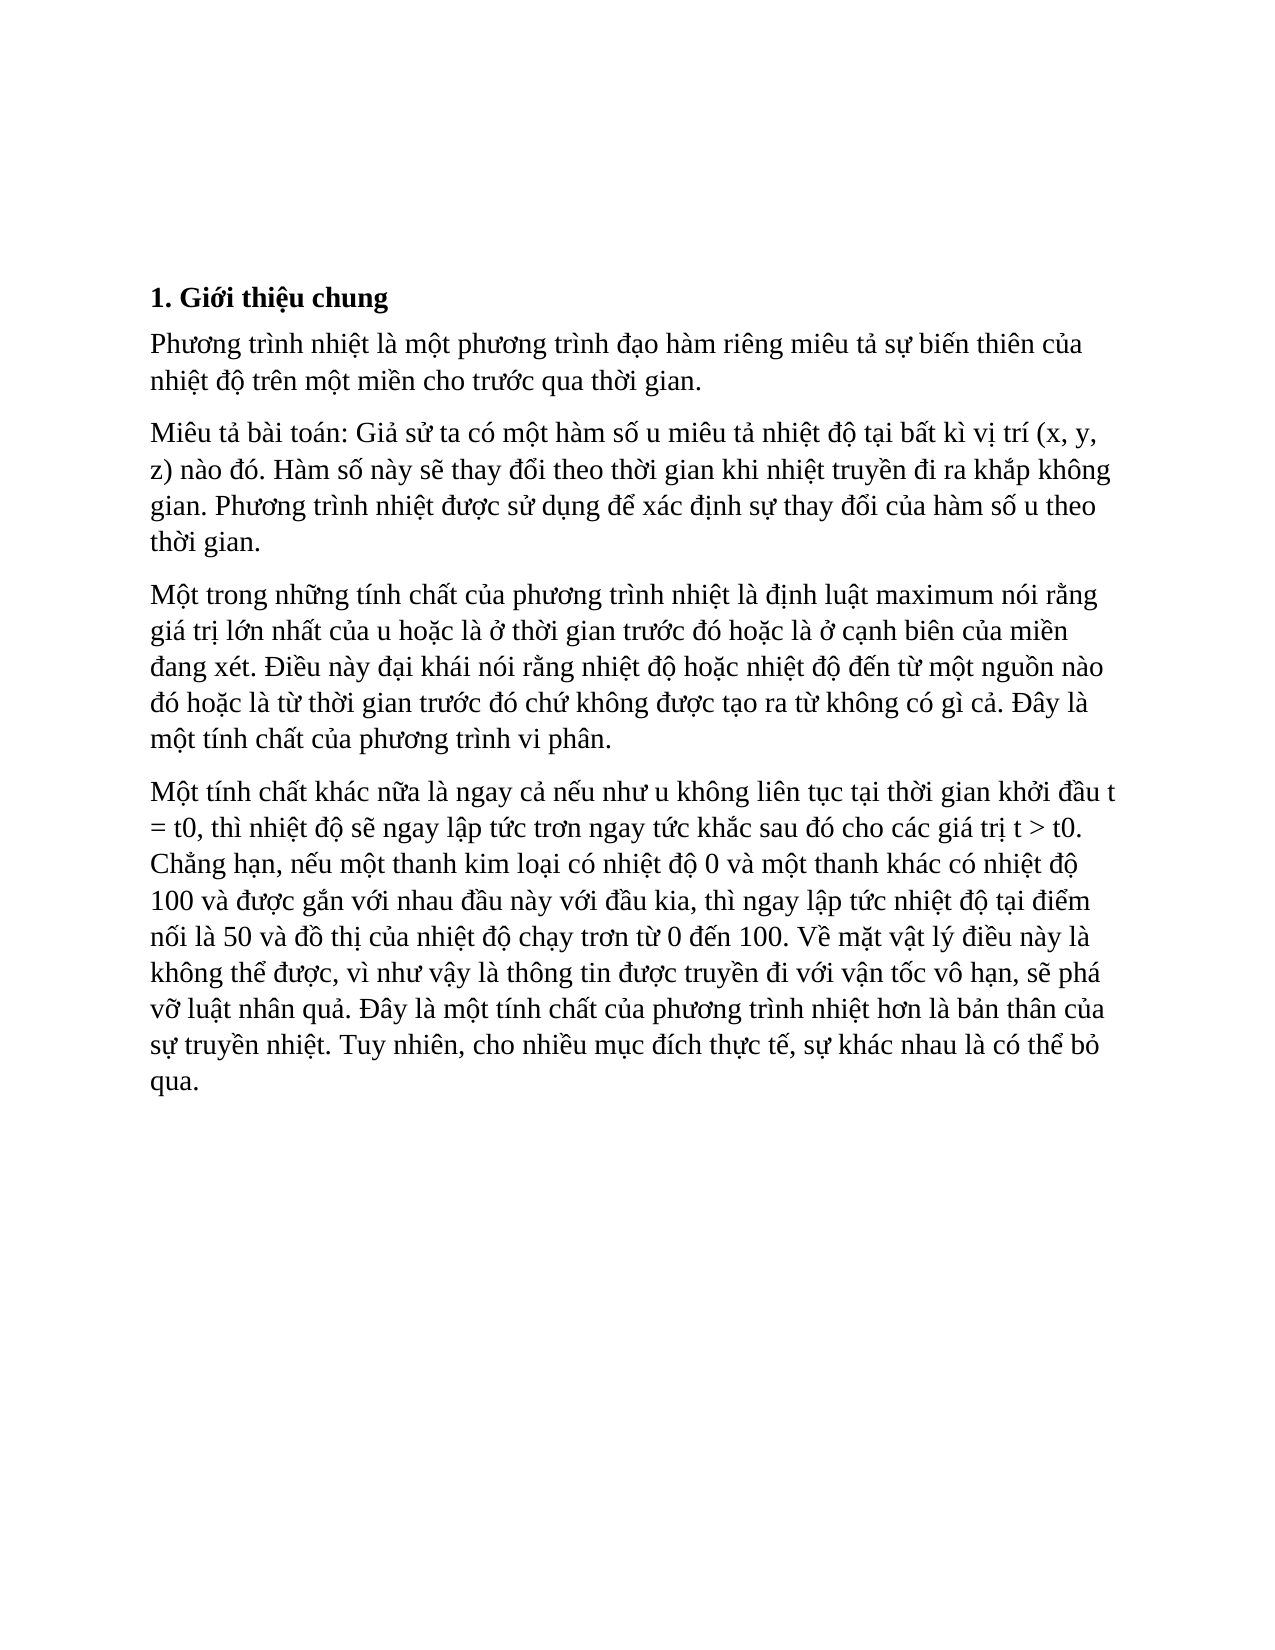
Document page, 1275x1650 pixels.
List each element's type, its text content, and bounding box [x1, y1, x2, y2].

text Một tính chất khác nữa là ngay cả nếu như u không liên tục tại thời gian khởi đầu t = t0, thì nhiệt độ sẽ ngay lập tức trơn ngay tức khắc sau đó cho các giá trị t > t0. Chẳng hạn, nếu một thanh kim loại có nhiệt độ 0 và một thanh khác có nhiệt độ 100 và được gắn với nhau đầu này với đầu kia, thì ngay lập tức nhiệt độ tại điểm nối là 50 và đồ thị của nhiệt độ chạy trơn từ 0 đến 100. Về mặt vật lý điều này là không thể được, vì như vậy là thông tin được truyền đi với vận tốc vô hạn, sẽ phá vỡ luật nhân quả. Đây là một tính chất của phương trình nhiệt hơn là bản thân của sự truyền nhiệt. Tuy nhiên, cho nhiều mục đích thực tế, sự khác nhau là có thể bỏ qua. [150, 774, 1125, 1097]
text Phương trình nhiệt là một phương trình đạo hàm riêng miêu tả sự biến thiên của nhiệt độ trên một miền cho trước qua thời gian. [150, 327, 1125, 396]
text Một trong những tính chất của phương trình nhiệt là định luật maximum nói rằng giá trị lớn nhất của u hoặc là ở thời gian trước đó hoặc là ở cạnh biên của miền đang xét. Điều này đại khái nói rằng nhiệt độ hoặc nhiệt độ đến từ một nguồn nào đó hoặc là từ thời gian trước đó chứ không được tạo ra từ không có gì cả. Đây là một tính chất của phương trình vi phân. [150, 577, 1125, 755]
text Miêu tả bài toán: Giả sử ta có một hàm số u miêu tả nhiệt độ tại bất kì vị trí (x, y, z) nào đó. Hàm số này sẽ thay đổi theo thời gian khi nhiệt truyền đi ra khắp không gian. Phương trình nhiệt được sử dụng để xác định sự thay đổi của hàm số u theo thời gian. [150, 416, 1125, 558]
subtitle 1. Giới thiệu chung [150, 281, 1125, 314]
